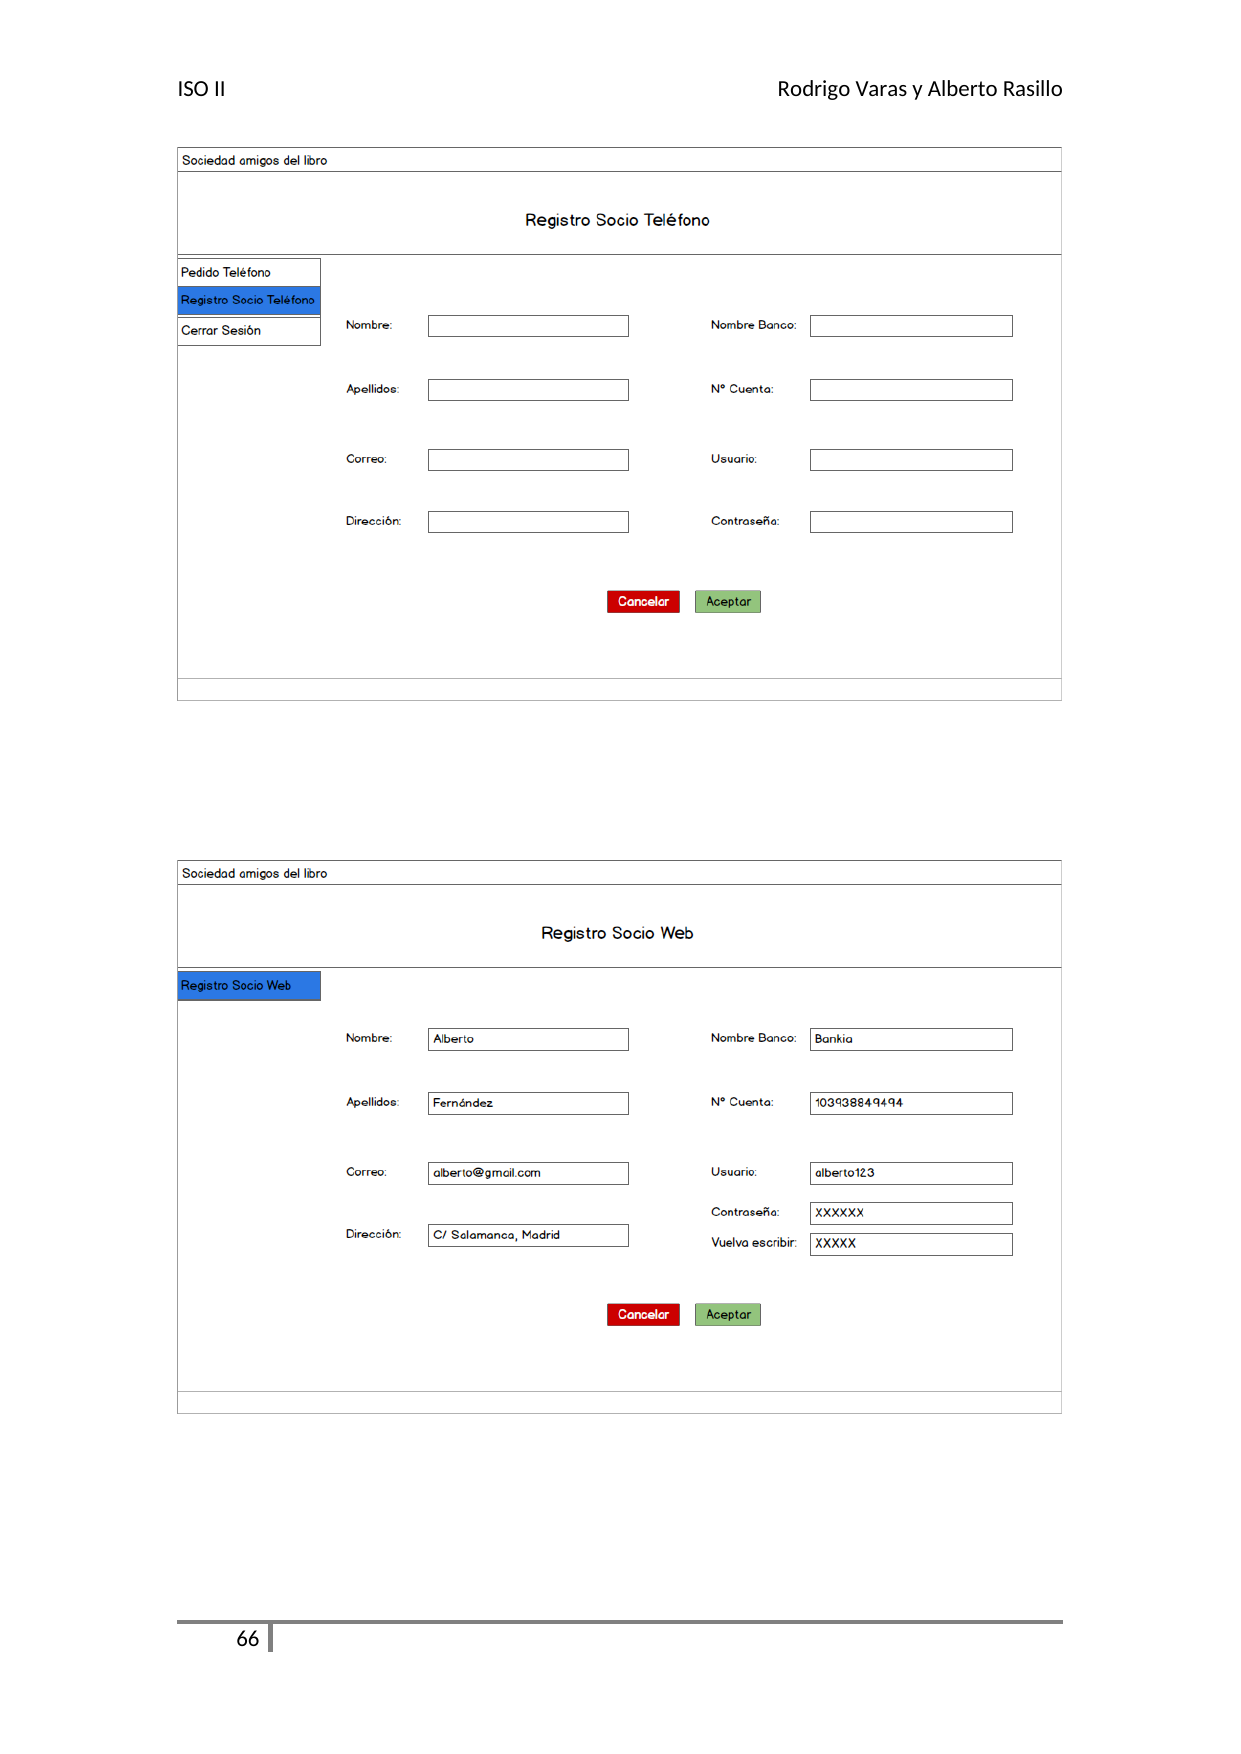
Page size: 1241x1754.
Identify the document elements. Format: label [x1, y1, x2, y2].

picture [177, 147, 1062, 701]
picture [177, 860, 1062, 1414]
